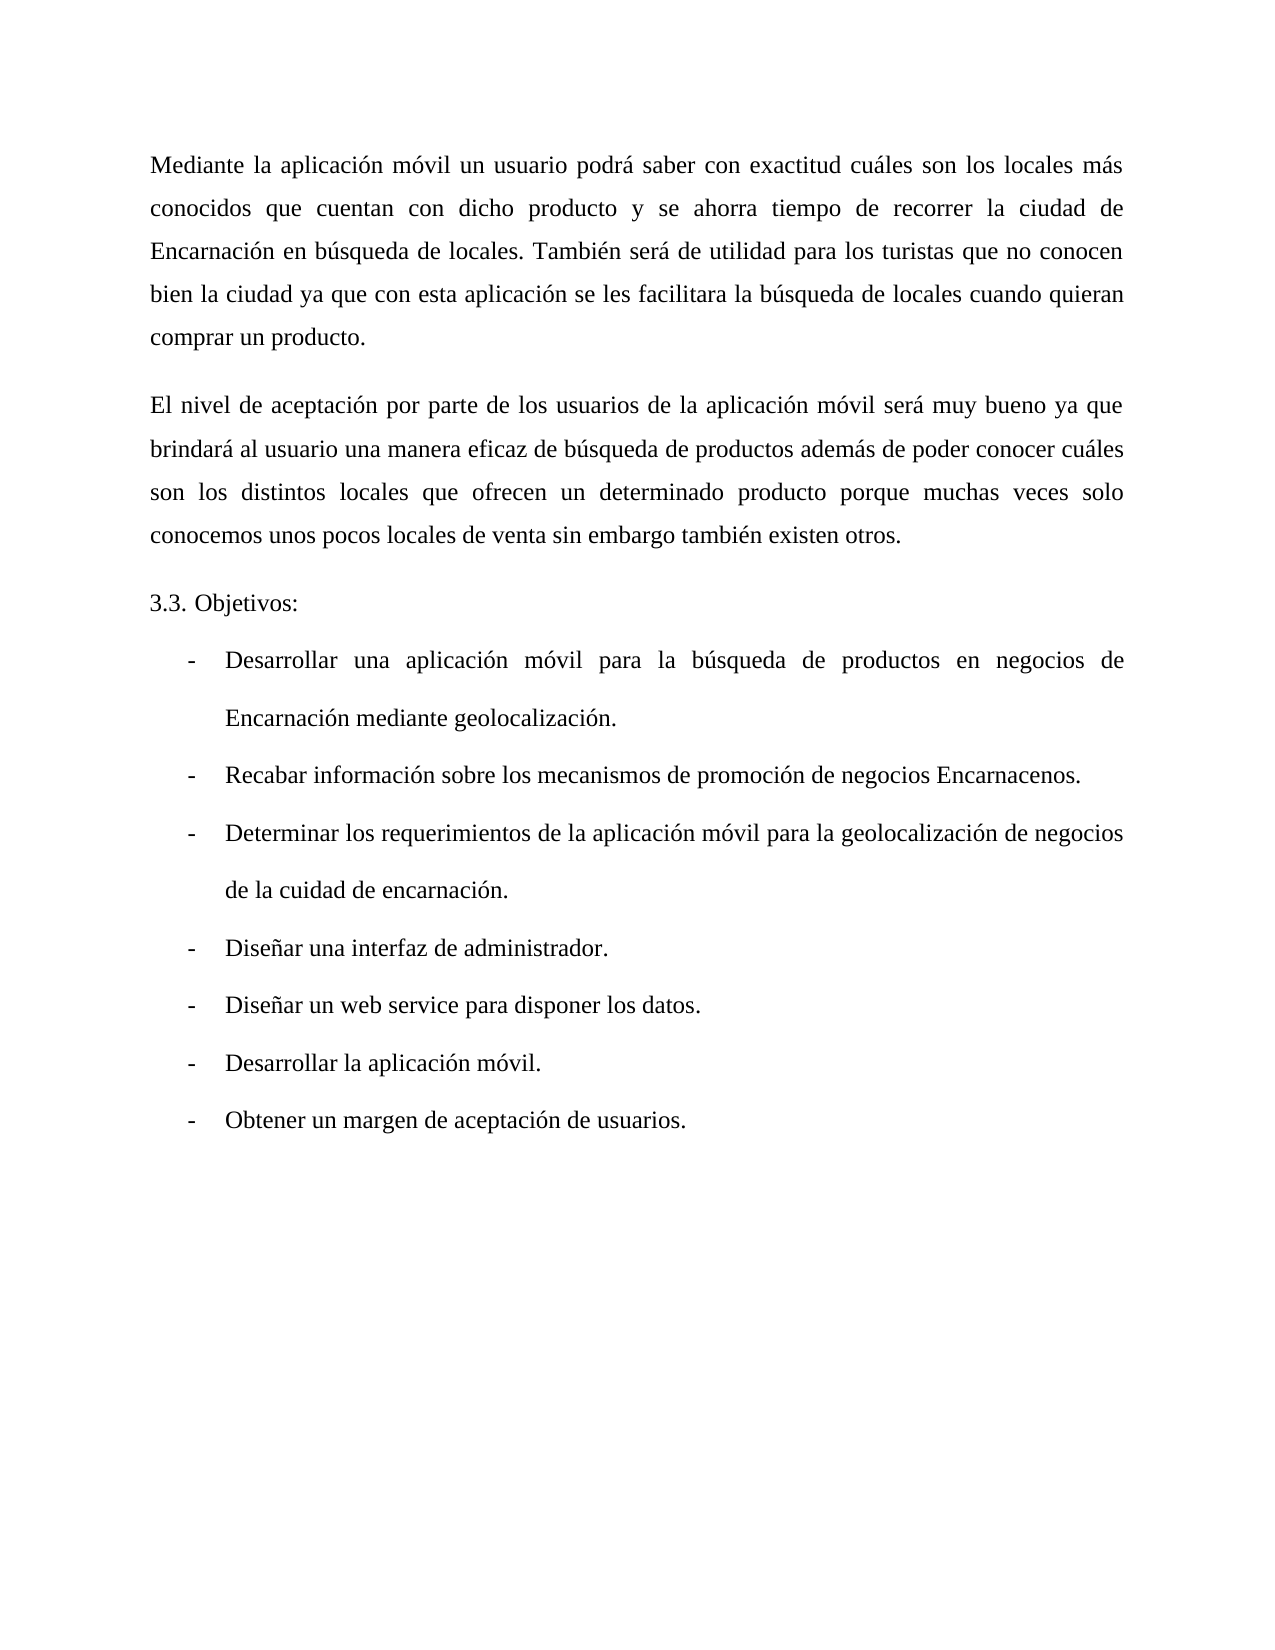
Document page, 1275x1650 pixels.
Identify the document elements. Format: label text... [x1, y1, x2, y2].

list Obtener un margen de aceptación de usuarios. [187, 1106, 1125, 1134]
text Mediante la aplicación móvil un usuario podrá saber con exactitud cuáles son los locales más conocidos que cuentan con dicho producto y se ahorra tiempo de recorrer la ciudad de Encarnación en búsqueda de locales. También será de utilidad para los turistas que no conocen bien la ciudad ya que con esta aplicación se les facilitara la búsqueda de locales cuando quieran comprar un producto. [150, 150, 1125, 351]
list Recabar información sobre los mecanismos de promoción de negocios Encarnacenos. [187, 761, 1125, 789]
text El nivel de aceptación por parte de los usuarios de la aplicación móvil será muy bueno ya que brindará al usuario una manera eficaz de búsqueda de productos además de poder conocer cuáles son los distintos locales que ofrecen un determinado producto porque muchas veces solo conocemos unos pocos locales de venta sin embargo también existen otros. [150, 391, 1125, 549]
list Diseñar una interfaz de administrador. [187, 933, 1125, 962]
list Desarrollar una aplicación móvil para la búsqueda de productos en negocios de Encarnación mediante geolocalización. [187, 646, 1125, 732]
list Objetivos: [149, 588, 1125, 617]
list Diseñar un web service para disponer los datos. [187, 991, 1125, 1019]
list Desarrollar la aplicación móvil. [187, 1048, 1125, 1077]
list Determinar los requerimientos de la aplicación móvil para la geolocalización de negocios de la cuidad de encarnación. [187, 818, 1125, 904]
